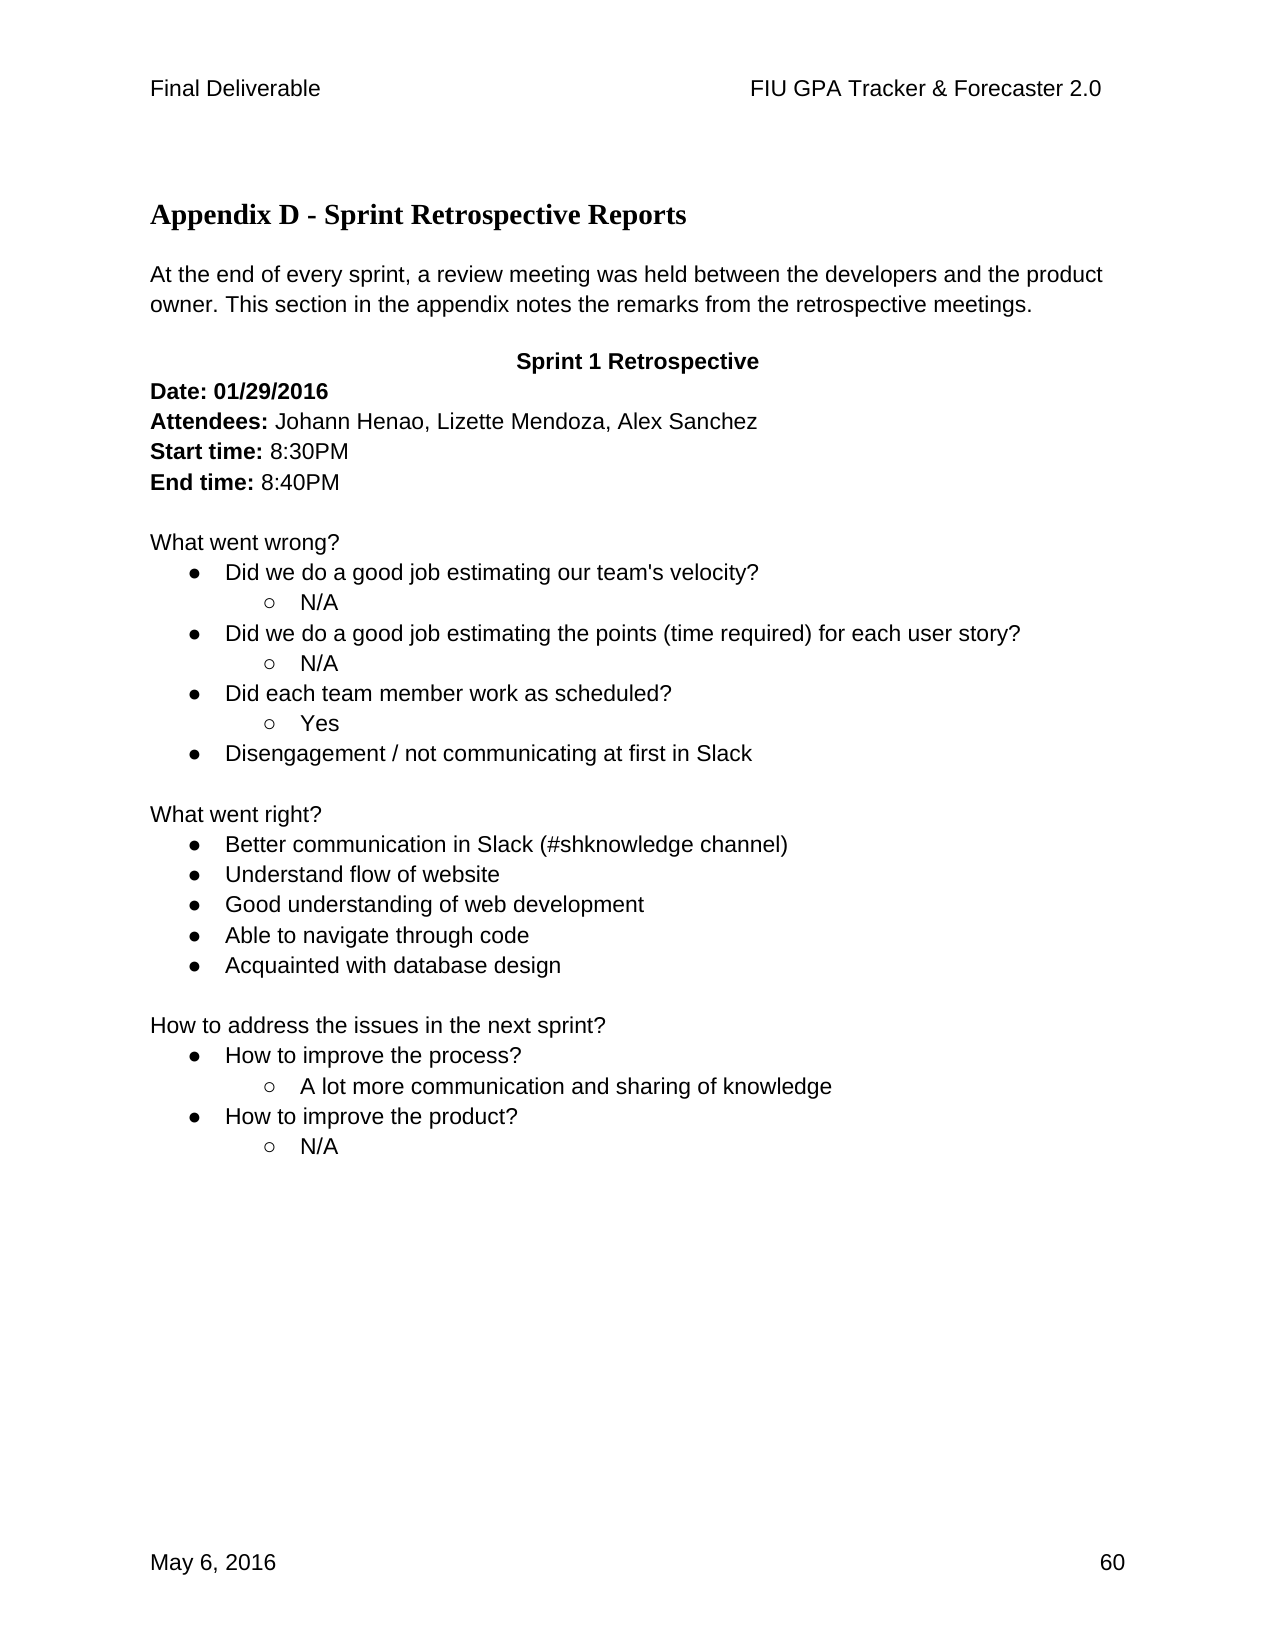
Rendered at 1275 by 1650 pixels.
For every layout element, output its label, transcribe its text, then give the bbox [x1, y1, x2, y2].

list N/A [262, 589, 1125, 616]
list Able to navigate through code [187, 922, 1125, 948]
list Did we do a good job estimating the points (time required) for each user story? [187, 619, 1125, 646]
list N/A [262, 1133, 1125, 1159]
list N/A [262, 650, 1125, 676]
list Better communication in Slack (#shknowledge channel) [187, 831, 1125, 857]
text What went wrong? [150, 529, 1125, 555]
list A lot more communication and sharing of knowledge [262, 1073, 1125, 1099]
text What went right? [150, 801, 1125, 827]
list Good understanding of web development [187, 891, 1125, 918]
text How to address the issues in the next sprint? [150, 1012, 1125, 1039]
subtitle Appendix D - Sprint Retrospective Reports [150, 197, 1125, 231]
list How to improve the process? [187, 1042, 1125, 1069]
list Yes [262, 710, 1125, 737]
list Disengagement / not communicating at first in Slack [187, 740, 1125, 767]
list Did each team member work as scheduled? [187, 680, 1125, 706]
text Date: 01/29/2016 [150, 378, 1125, 404]
list Acquainted with database design [187, 952, 1125, 978]
text Sprint 1 Retrospective [150, 348, 1125, 374]
text Start time: 8:30PM [150, 438, 1125, 465]
list Did we do a good job estimating our team's velocity? [187, 559, 1125, 586]
list How to improve the product? [187, 1103, 1125, 1129]
text Attendees: Johann Henao, Lizette Mendoza, Alex Sanchez [150, 408, 1125, 434]
text End time: 8:40PM [150, 468, 1125, 495]
text At the end of every sprint, a review meeting was held between the developers and the product owner. This section in the appendix notes the remarks from the retrospective meetings. [150, 261, 1125, 317]
list Understand flow of website [187, 861, 1125, 888]
